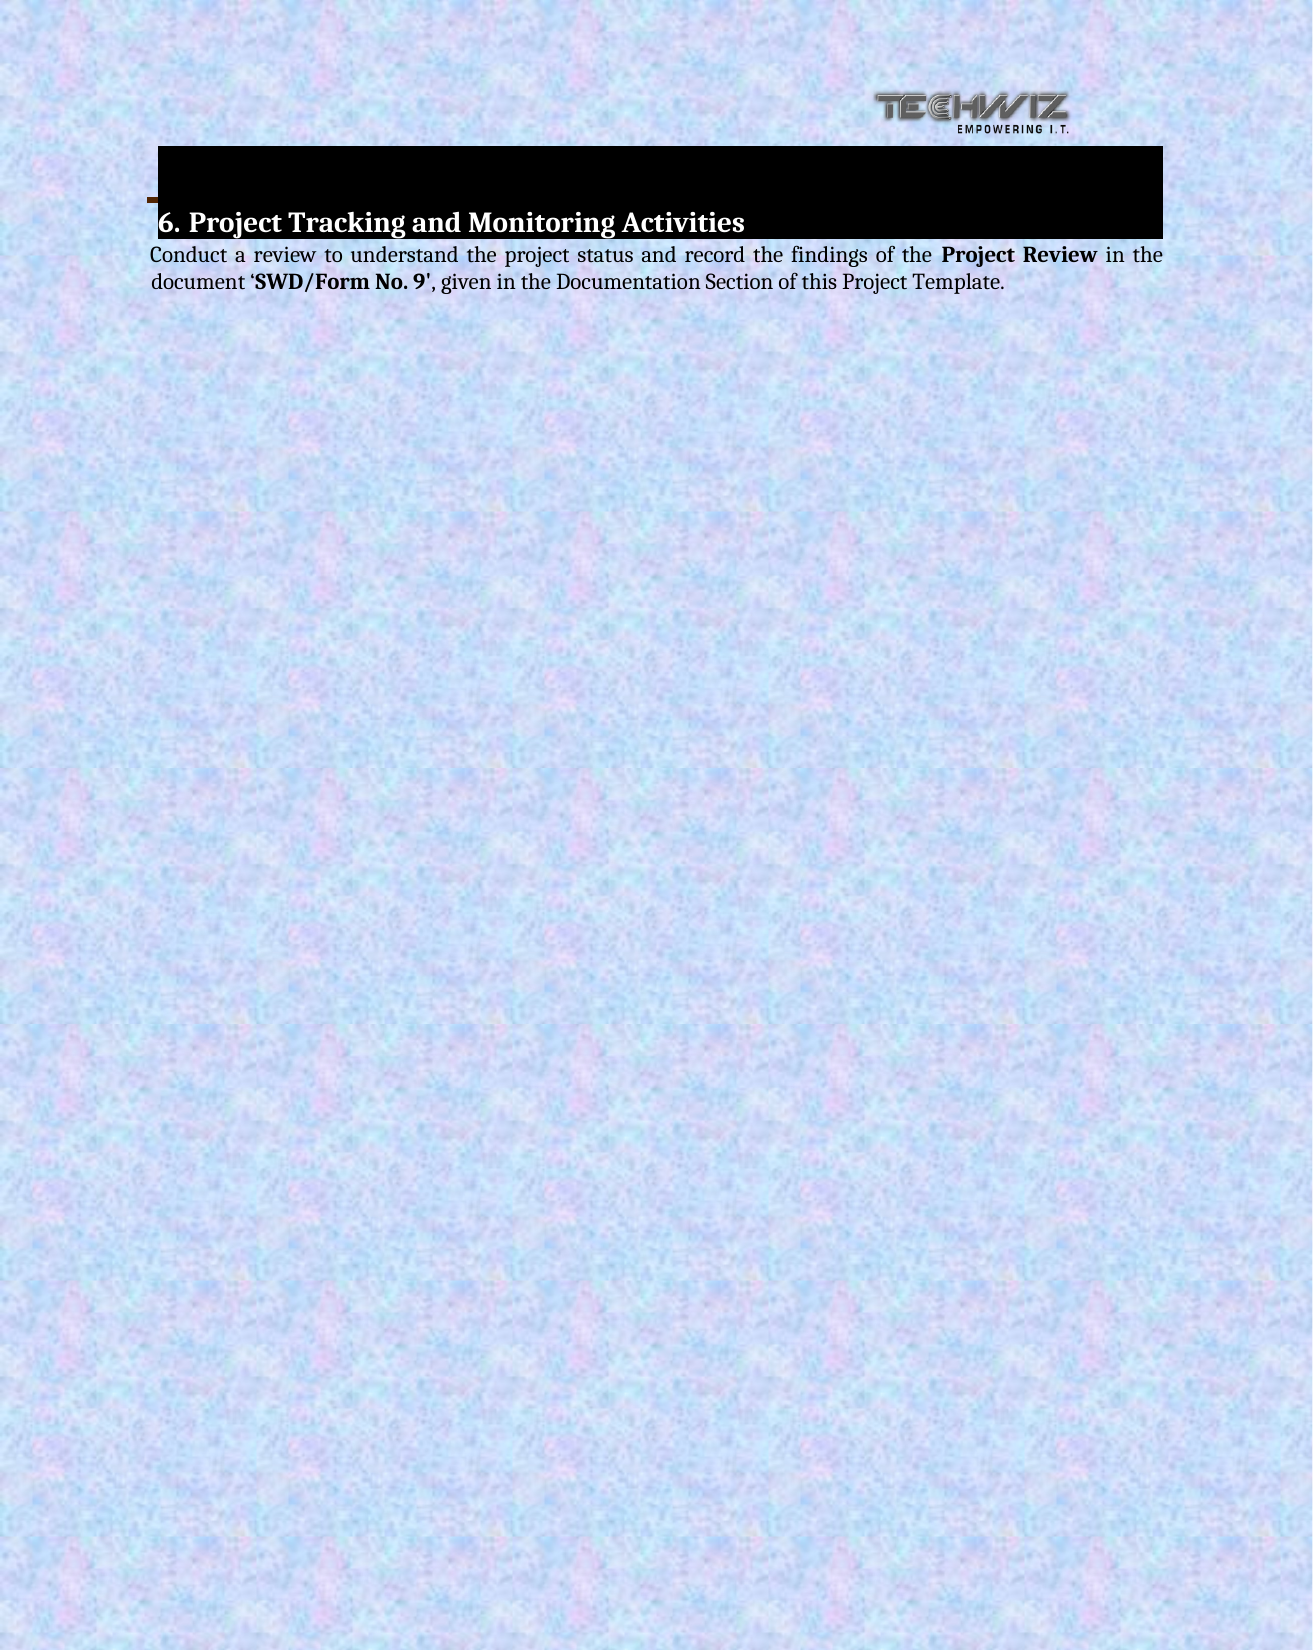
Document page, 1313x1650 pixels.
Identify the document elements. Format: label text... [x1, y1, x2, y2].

subtitle 6. Project Tracking and Monitoring Activities [158, 146, 1163, 239]
text Conduct a review to understand the project status and record the findings of the Project Review in the document ‘SWD/Form No. 9', given in the Documentation Section of this Project Template. [150, 242, 1163, 295]
picture [0, 0, 1313, 1650]
